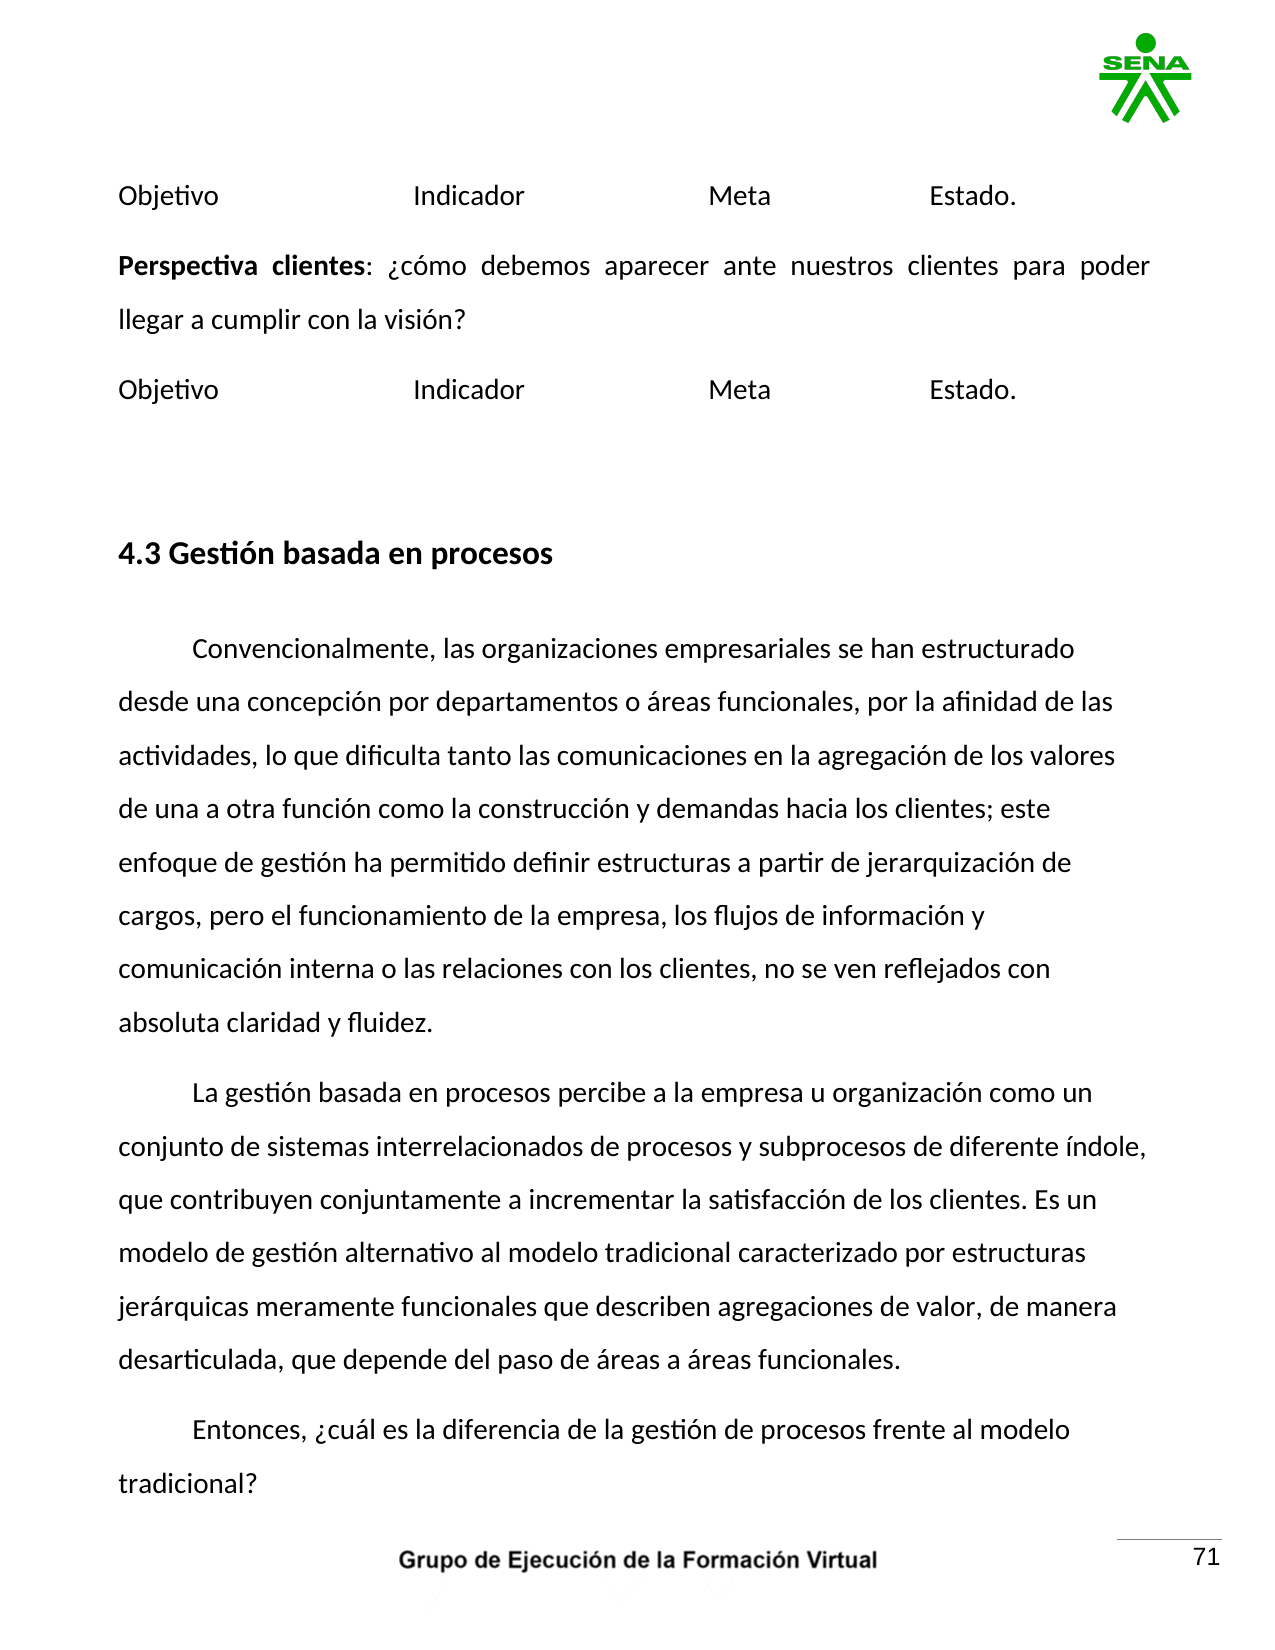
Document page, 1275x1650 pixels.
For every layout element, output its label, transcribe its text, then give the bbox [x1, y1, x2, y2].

subtitle 4.3 Gestión basada en procesos [118, 532, 1152, 573]
text Perspectiva clientes: ¿cómo debemos aparecer ante nuestros clientes para poder llegar a cumplir con la visión? [118, 247, 1152, 336]
text La gestión basada en procesos percibe a la empresa u organización como un conjunto de sistemas interrelacionados de procesos y subprocesos de diferente índole, que contribuyen conjuntamente a incrementar la satisfacción de los clientes. Es un modelo de gestión alternativo al modelo tradicional caracterizado por estructuras jerárquicas meramente funcionales que describen agregaciones de valor, de manera desarticulada, que depende del paso de áreas a áreas funcionales. [118, 1074, 1152, 1377]
picture [1099, 33, 1192, 123]
text Objetivo Indicador Meta Estado. [118, 371, 1152, 406]
picture [0, 1500, 1275, 1611]
text Objetivo Indicador Meta Estado. [118, 177, 1152, 213]
text Entonces, ¿cuál es la diferencia de la gestión de procesos frente al modelo tradicional? [118, 1411, 1152, 1501]
text Convencionalmente, las organizaciones empresariales se han estructurado desde una concepción por departamentos o áreas funcionales, por la afinidad de las actividades, lo que dificulta tanto las comunicaciones en la agregación de los valores de una a otra función como la construcción y demandas hacia los clientes; este enfoque de gestión ha permitido definir estructuras a partir de jerarquización de cargos, pero el funcionamiento de la empresa, los flujos de información y comunicación interna o las relaciones con los clientes, no se ven reflejados con absoluta claridad y fluidez. [118, 630, 1152, 1040]
